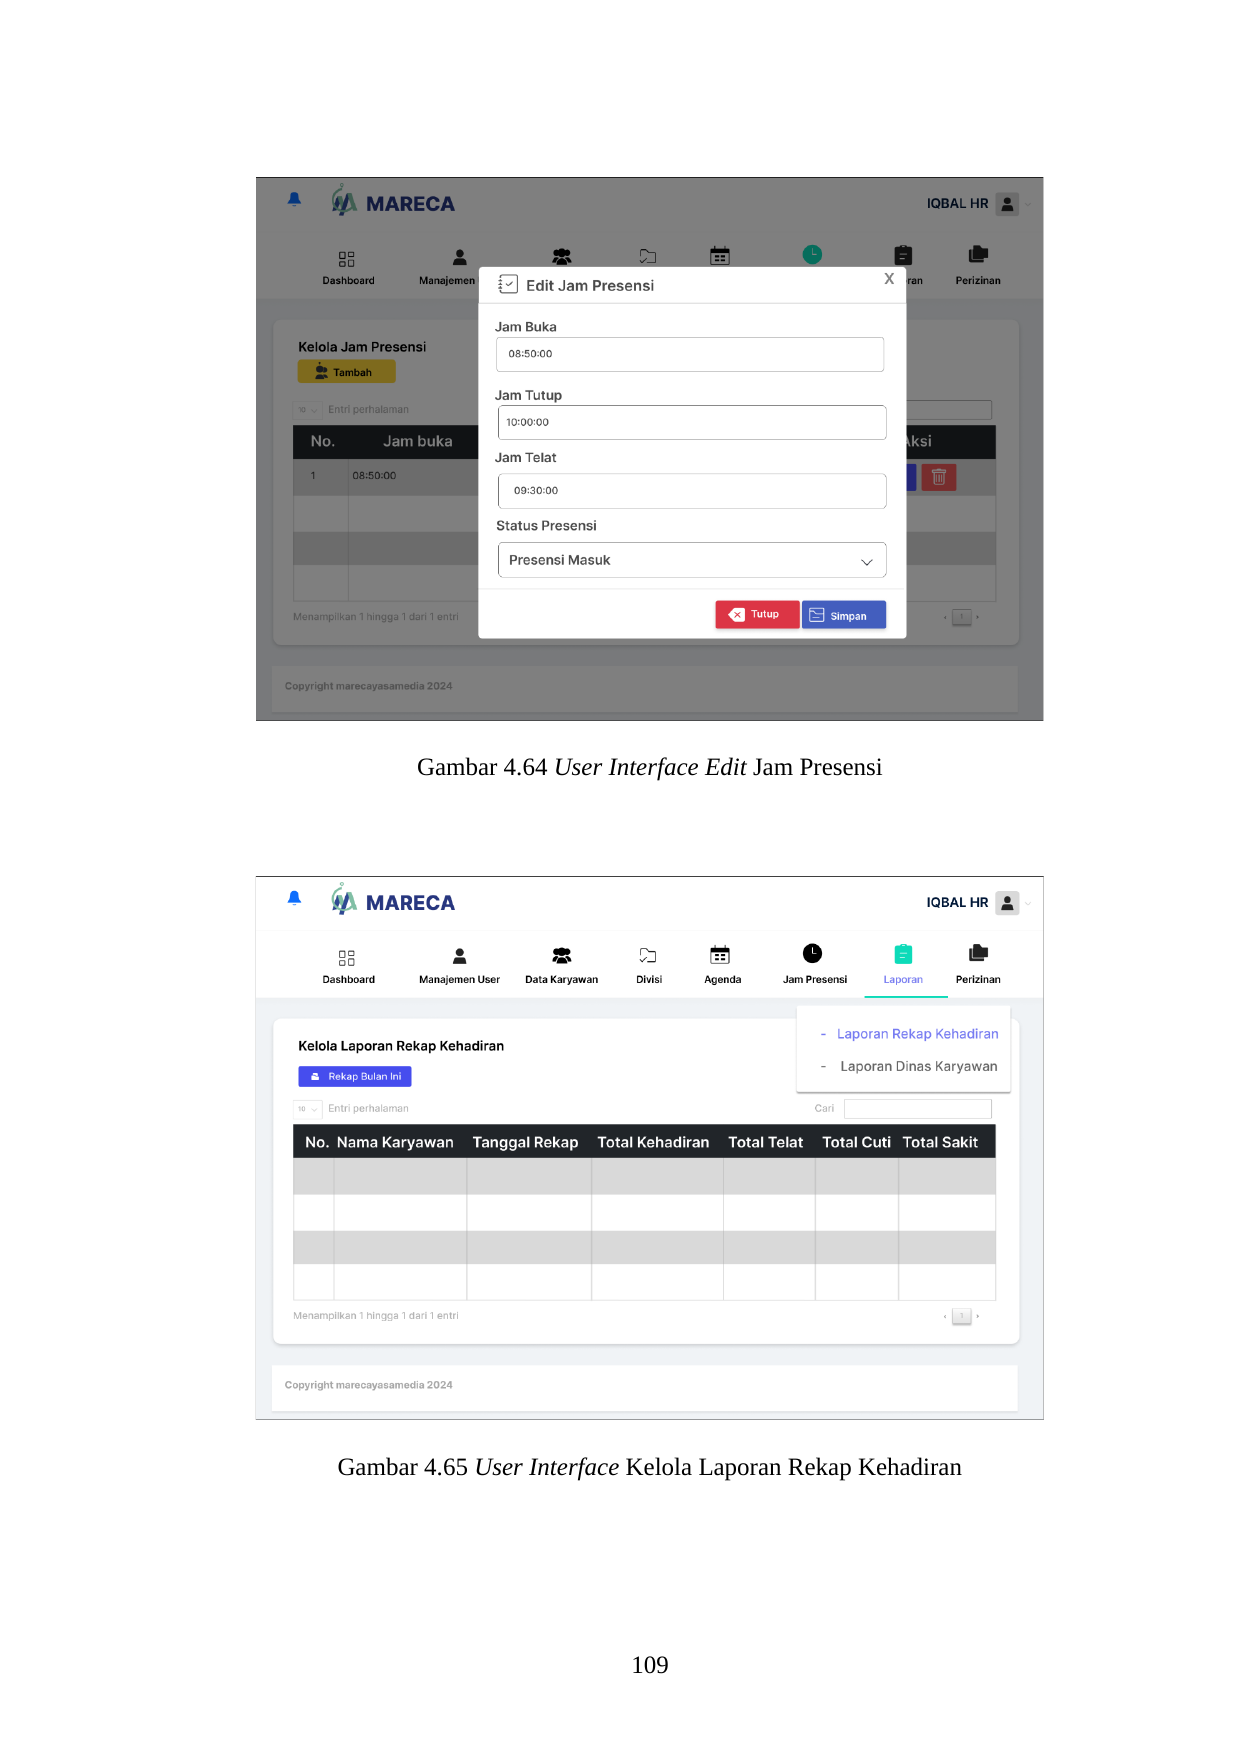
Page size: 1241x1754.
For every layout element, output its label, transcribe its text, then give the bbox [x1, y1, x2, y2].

picture [256, 177, 1044, 721]
text Gambar 4.64 User Interface Edit Jam Presensi [236, 752, 1063, 781]
text Gambar 4.65 User Interface Kelola Laporan Rekap Kehadiran [236, 1452, 1063, 1480]
picture [255, 876, 1044, 1420]
